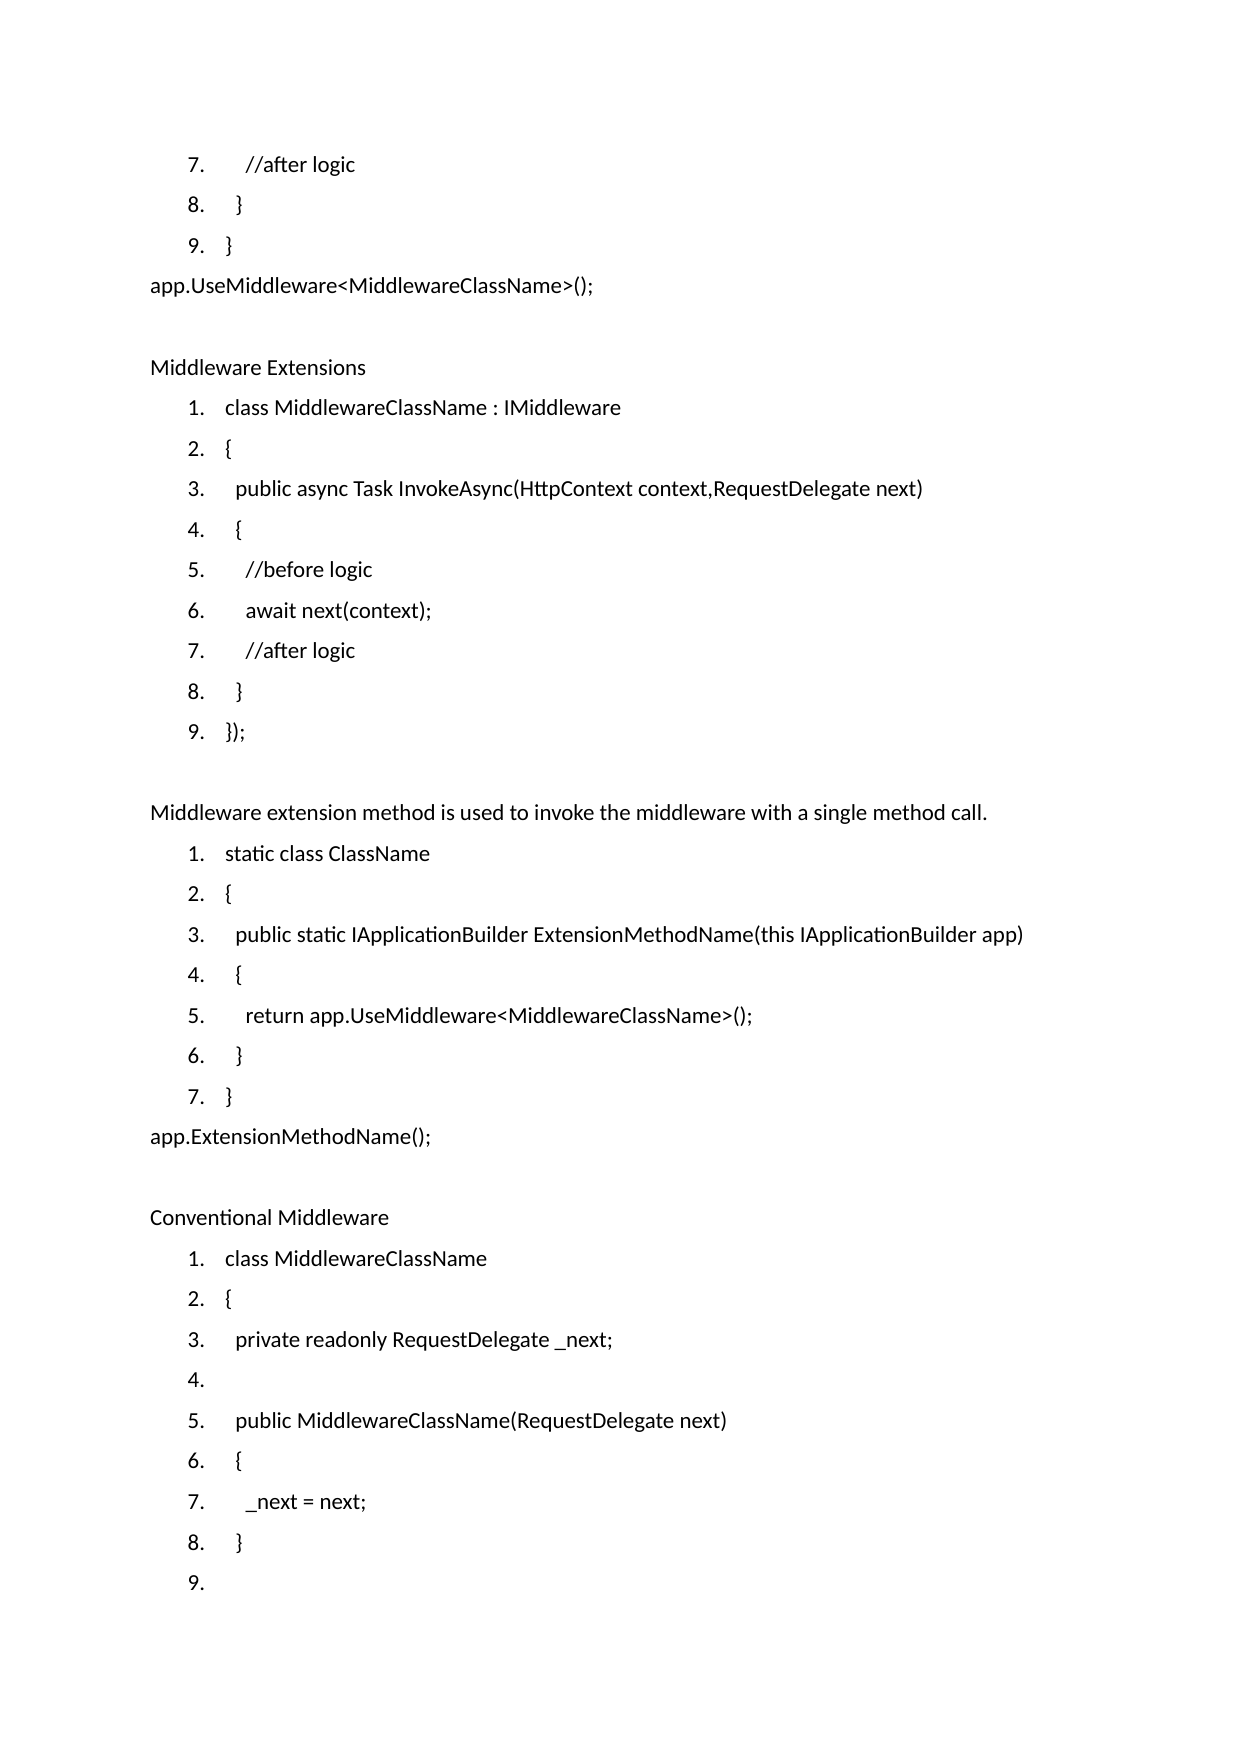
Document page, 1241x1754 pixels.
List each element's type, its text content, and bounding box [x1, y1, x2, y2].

list } [187, 1528, 1090, 1556]
list await next(context); [187, 596, 1090, 624]
list _next = next; [187, 1487, 1090, 1515]
list { [187, 960, 1090, 988]
list class MiddlewareClassName : IMiddleware [187, 393, 1090, 421]
list { [187, 1447, 1090, 1475]
list } [187, 1041, 1090, 1069]
text Middleware extension method is used to invoke the middleware with a single method call. [150, 798, 1090, 826]
list static class ClassName [187, 839, 1090, 867]
list class MiddlewareClassName [187, 1244, 1090, 1272]
text app.UseMiddleware<MiddlewareClassName>(); [150, 272, 1090, 299]
list } [187, 1082, 1090, 1110]
list return app.UseMiddleware<MiddlewareClassName>(); [187, 1001, 1090, 1029]
list }); [187, 717, 1090, 745]
list public static IApplicationBuilder ExtensionMethodName(this IApplicationBuilder app) [187, 920, 1090, 948]
list } [187, 191, 1090, 218]
list } [187, 677, 1090, 705]
list } [187, 231, 1090, 259]
text Middleware Extensions [150, 353, 1090, 381]
list //after logic [187, 150, 1090, 178]
list private readonly RequestDelegate _next; [187, 1325, 1090, 1353]
list { [187, 434, 1090, 462]
list { [187, 1284, 1090, 1313]
text Conventional Middleware [150, 1203, 1090, 1232]
list public async Task InvokeAsync(HttpContext context,RequestDelegate next) [187, 474, 1090, 502]
list { [187, 515, 1090, 543]
list public MiddlewareClassName(RequestDelegate next) [187, 1406, 1090, 1434]
list { [187, 879, 1090, 907]
list //before logic [187, 555, 1090, 583]
list //after logic [187, 636, 1090, 664]
text app.ExtensionMethodName(); [150, 1122, 1090, 1151]
